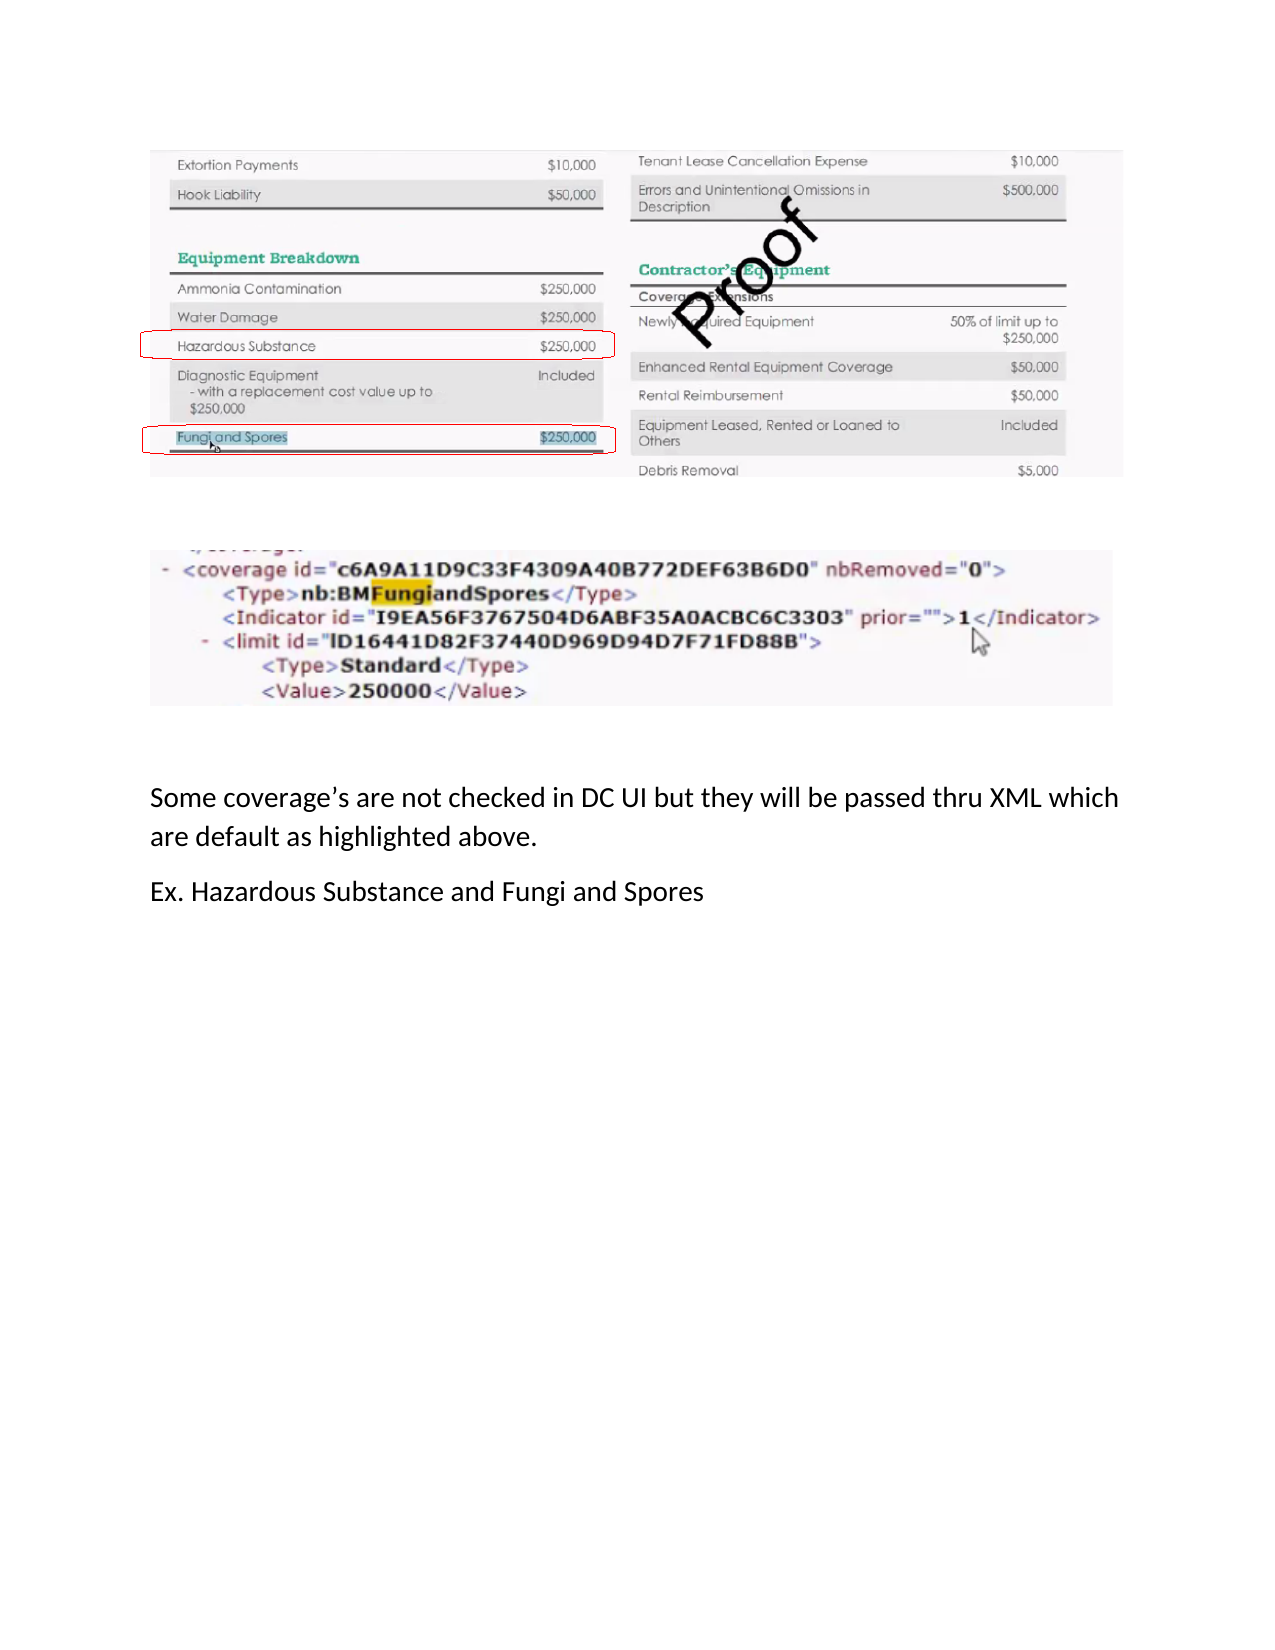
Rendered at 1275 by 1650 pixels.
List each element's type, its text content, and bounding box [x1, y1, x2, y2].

picture [150, 550, 1113, 706]
picture [150, 150, 1124, 477]
text Some coverage’s are not checked in DC UI but they will be passed thru XML which are default as highlighted above. [150, 779, 1125, 853]
text Ex. Hazardous Substance and Fungi and Spores [150, 873, 1125, 908]
